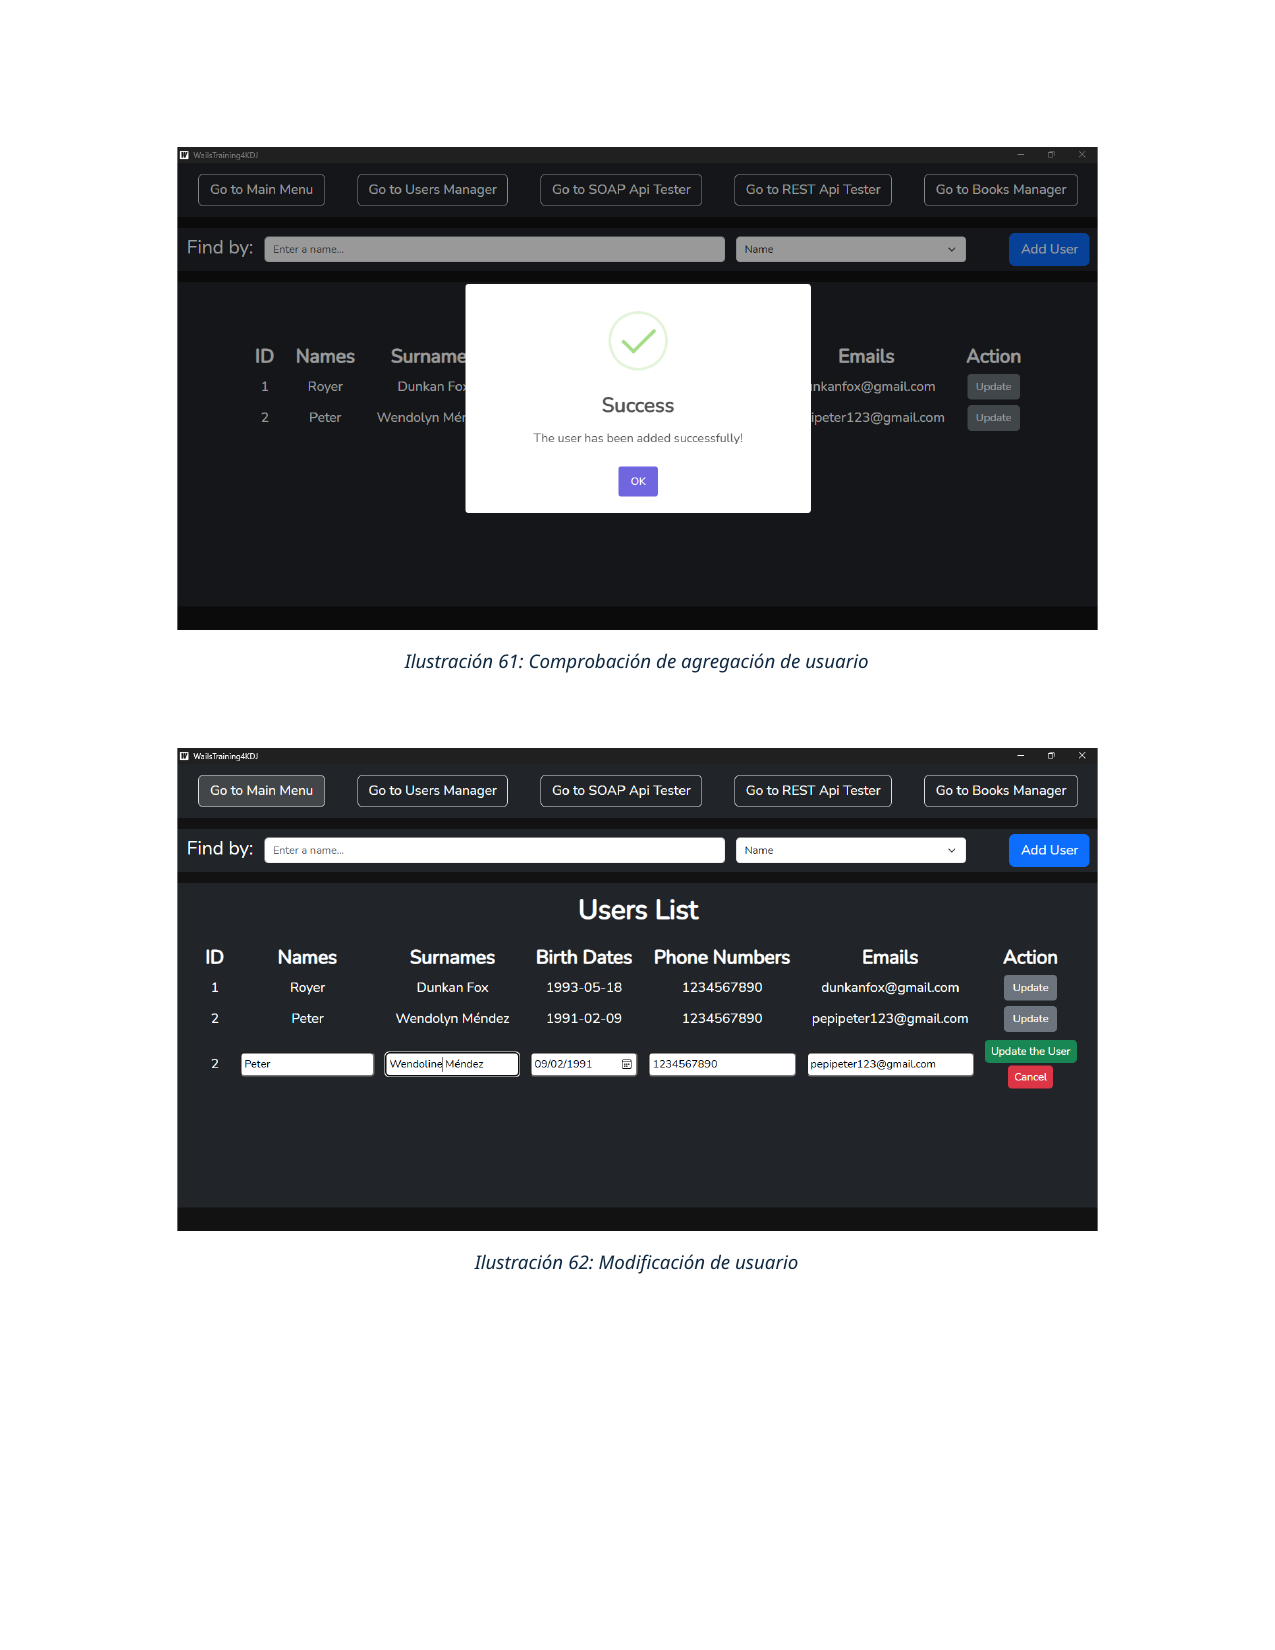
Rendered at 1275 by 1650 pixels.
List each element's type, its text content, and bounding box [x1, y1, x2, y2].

picture [177, 147, 1098, 630]
picture [177, 748, 1098, 1231]
